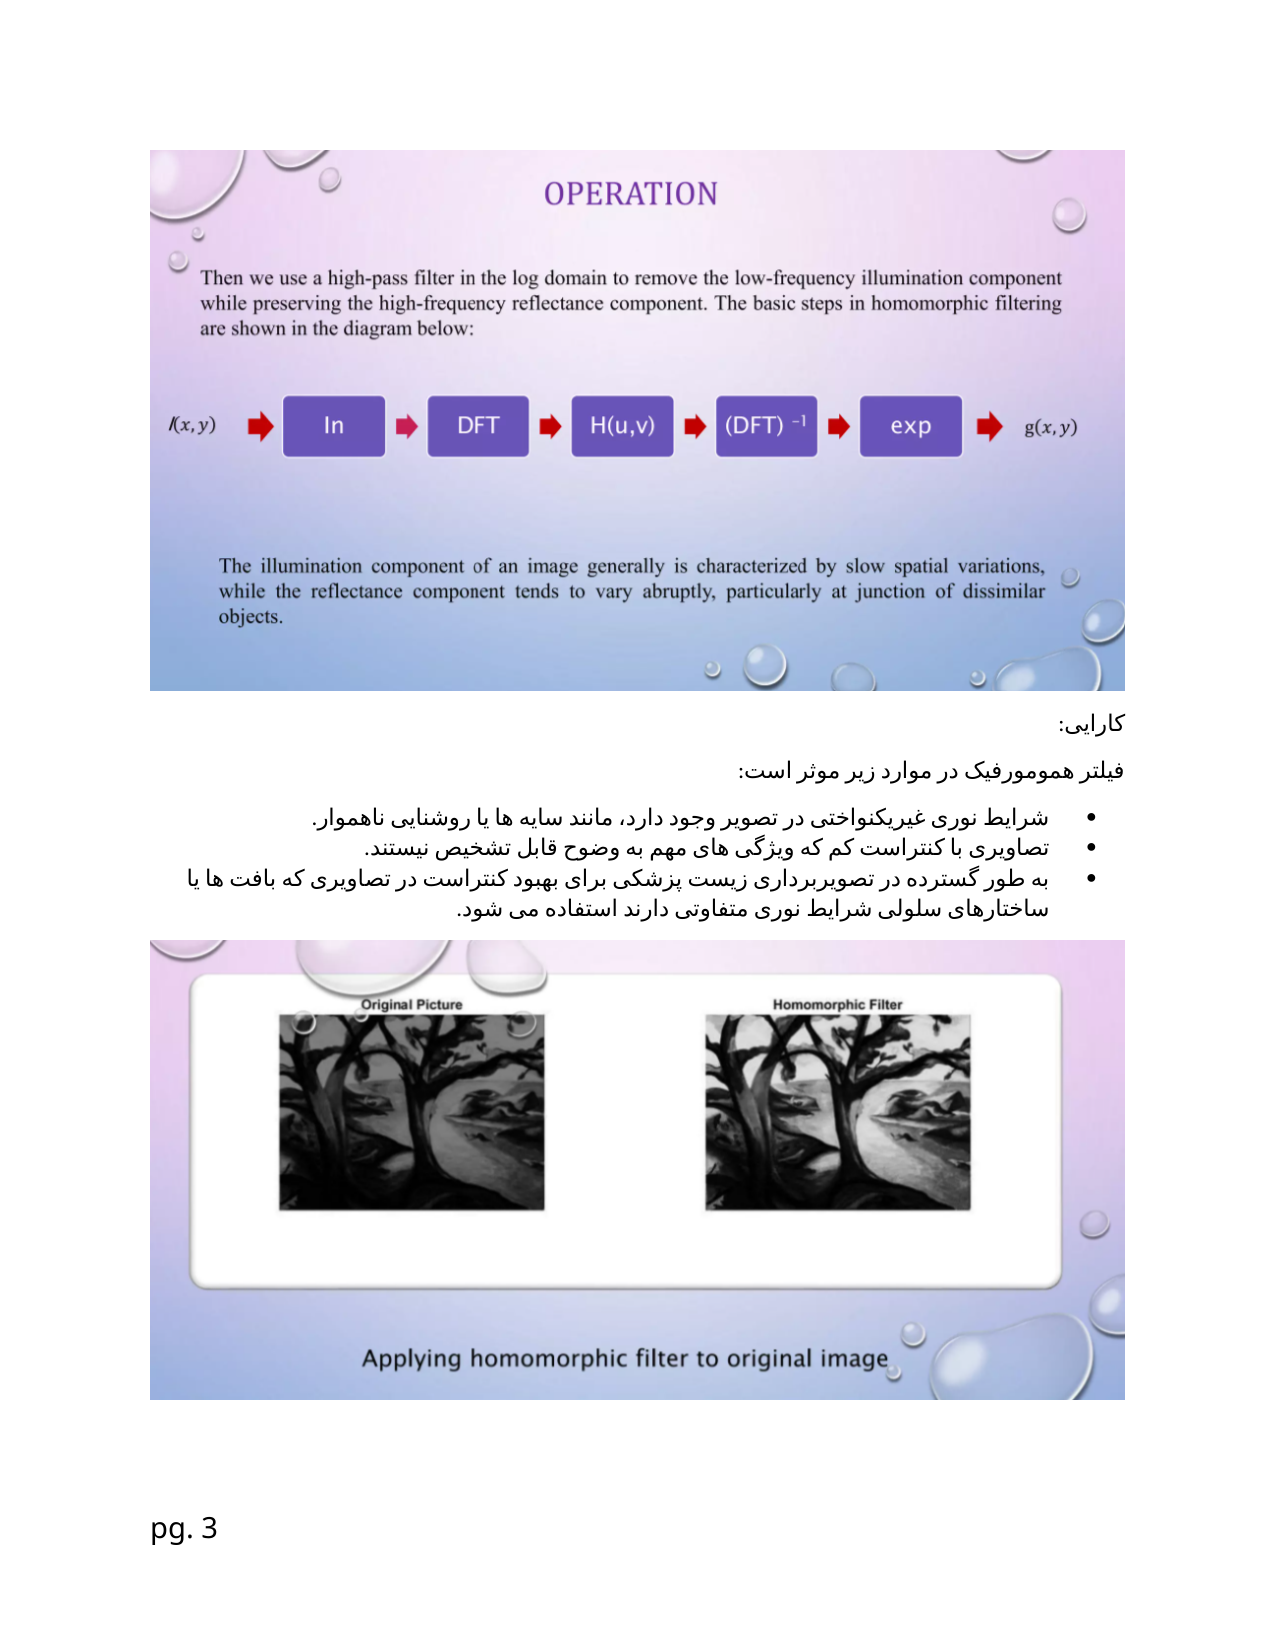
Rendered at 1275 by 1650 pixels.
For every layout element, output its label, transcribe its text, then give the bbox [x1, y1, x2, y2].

text کارایی: [150, 709, 1125, 738]
list شرایط نوری غیریکنواختی در تصویر وجود دارد، مانند سایه ها یا روشنایی ناهموار. [150, 803, 1087, 831]
picture [150, 940, 1125, 1400]
list به طور گسترده در تصویربرداری زیست پزشکی برای بهبود کنتراست در تصاویری که بافت ها یا ساختارهای سلولی شرایط نوری متفاوتی دارند استفاده می شود. [150, 864, 1087, 922]
picture [150, 150, 1125, 691]
list تصاویری با کنتراست کم که ویژگی های مهم به وضوح قابل تشخیص نیستند. [150, 833, 1087, 862]
text فیلتر همومورفیک در موارد زیر موثر است: [150, 756, 1125, 784]
